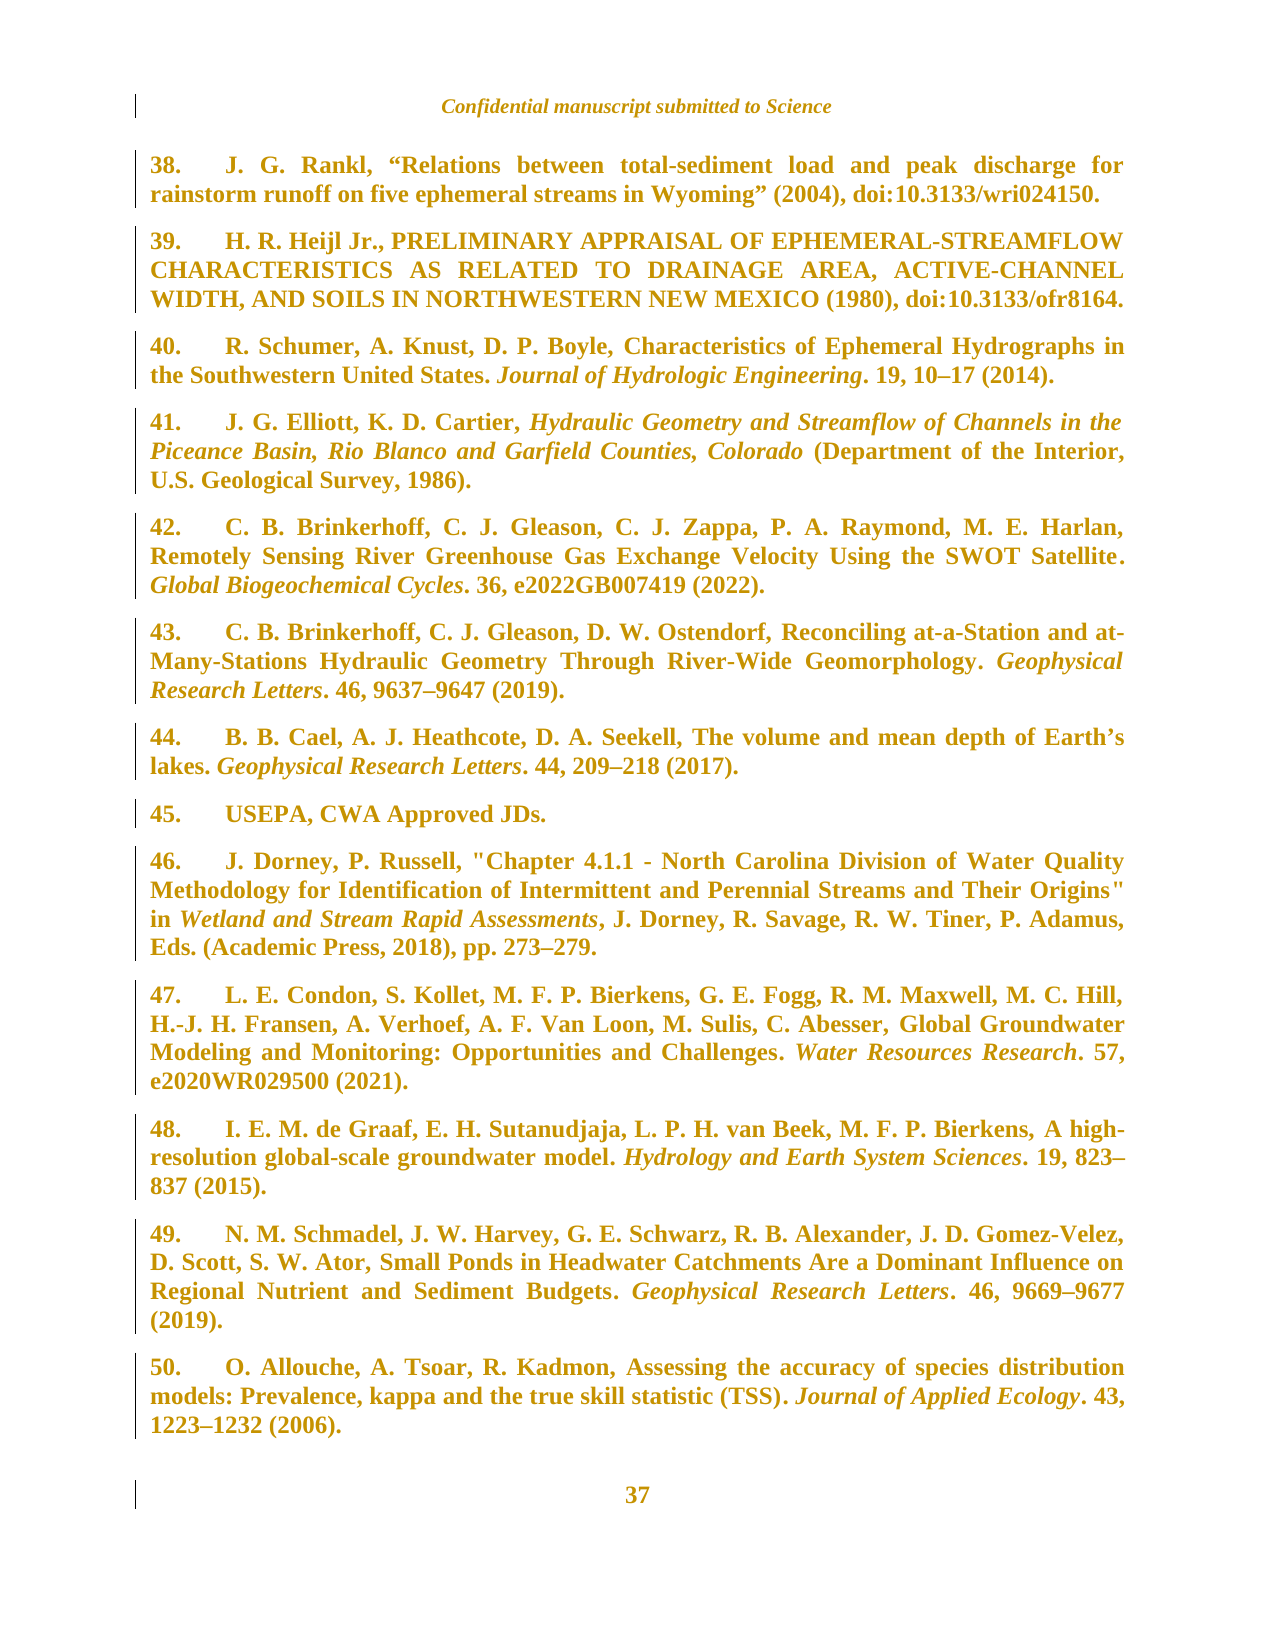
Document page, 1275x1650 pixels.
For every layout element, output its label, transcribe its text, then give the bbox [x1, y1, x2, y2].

text 47. L. E. Condon, S. Kollet, M. F. P. Bierkens, G. E. Fogg, R. M. Maxwell, M. C. Hill, H.-J. H. Fransen, A. Verhoef, A. F. Van Loon, M. Sulis, C. Abesser, Global Groundwater Modeling and Monitoring: Opportunities and Challenges. Water Resources Research. 57, e2020WR029500 (2021). [150, 980, 1125, 1095]
text 49. N. M. Schmadel, J. W. Harvey, G. E. Schwarz, R. B. Alexander, J. D. Gomez-Velez, D. Scott, S. W. Ator, Small Ponds in Headwater Catchments Are a Dominant Influence on Regional Nutrient and Sediment Budgets. Geophysical Research Letters. 46, 9669–9677 (2019). [150, 1219, 1125, 1334]
text 45. USEPA, CWA Approved JDs. [150, 799, 1125, 827]
text 42. C. B. Brinkerhoff, C. J. Gleason, C. J. Zappa, P. A. Raymond, M. E. Harlan, Remotely Sensing River Greenhouse Gas Exchange Velocity Using the SWOT Satellite. Global Biogeochemical Cycles. 36, e2022GB007419 (2022). [150, 512, 1125, 599]
text 46. J. Dorney, P. Russell, "Chapter 4.1.1 - North Carolina Division of Water Quality Methodology for Identification of Intermittent and Perennial Streams and Their Origins" in Wetland and Stream Rapid Assessments, J. Dorney, R. Savage, R. W. Tiner, P. Adamus, Eds. (Academic Press, 2018), pp. 273–279. [150, 846, 1125, 961]
text 50. O. Allouche, A. Tsoar, R. Kadmon, Assessing the accuracy of species distribution models: Prevalence, kappa and the true skill statistic (TSS). Journal of Applied Ecology. 43, 1223–1232 (2006). [150, 1352, 1125, 1439]
text 39. H. R. Heijl Jr., PRELIMINARY APPRAISAL OF EPHEMERAL-STREAMFLOW CHARACTERISTICS AS RELATED TO DRAINAGE AREA, ACTIVE-CHANNEL WIDTH, AND SOILS IN NORTHWESTERN NEW MEXICO (1980), doi:10.3133/ofr8164. [150, 226, 1125, 312]
text 40. R. Schumer, A. Knust, D. P. Boyle, Characteristics of Ephemeral Hydrographs in the Southwestern United States. Journal of Hydrologic Engineering. 19, 10–17 (2014). [150, 331, 1125, 389]
text 41. J. G. Elliott, K. D. Cartier, Hydraulic Geometry and Streamflow of Channels in the Piceance Basin, Rio Blanco and Garfield Counties, Colorado (Department of the Interior, U.S. Geological Survey, 1986). [150, 407, 1125, 494]
text 44. B. B. Cael, A. J. Heathcote, D. A. Seekell, The volume and mean depth of Earth’s lakes. Geophysical Research Letters. 44, 209–218 (2017). [150, 722, 1125, 780]
text 43. C. B. Brinkerhoff, C. J. Gleason, D. W. Ostendorf, Reconciling at-a-Station and at-Many-Stations Hydraulic Geometry Through River-Wide Geomorphology. Geophysical Research Letters. 46, 9637–9647 (2019). [150, 617, 1125, 704]
text 48. I. E. M. de Graaf, E. H. Sutanudjaja, L. P. H. van Beek, M. F. P. Bierkens, A high-resolution global-scale groundwater model. Hydrology and Earth System Sciences. 19, 823–837 (2015). [150, 1114, 1125, 1200]
text 38. J. G. Rankl, “Relations between total-sediment load and peak discharge for rainstorm runoff on five ephemeral streams in Wyoming” (2004), doi:10.3133/wri024150. [150, 150, 1125, 207]
